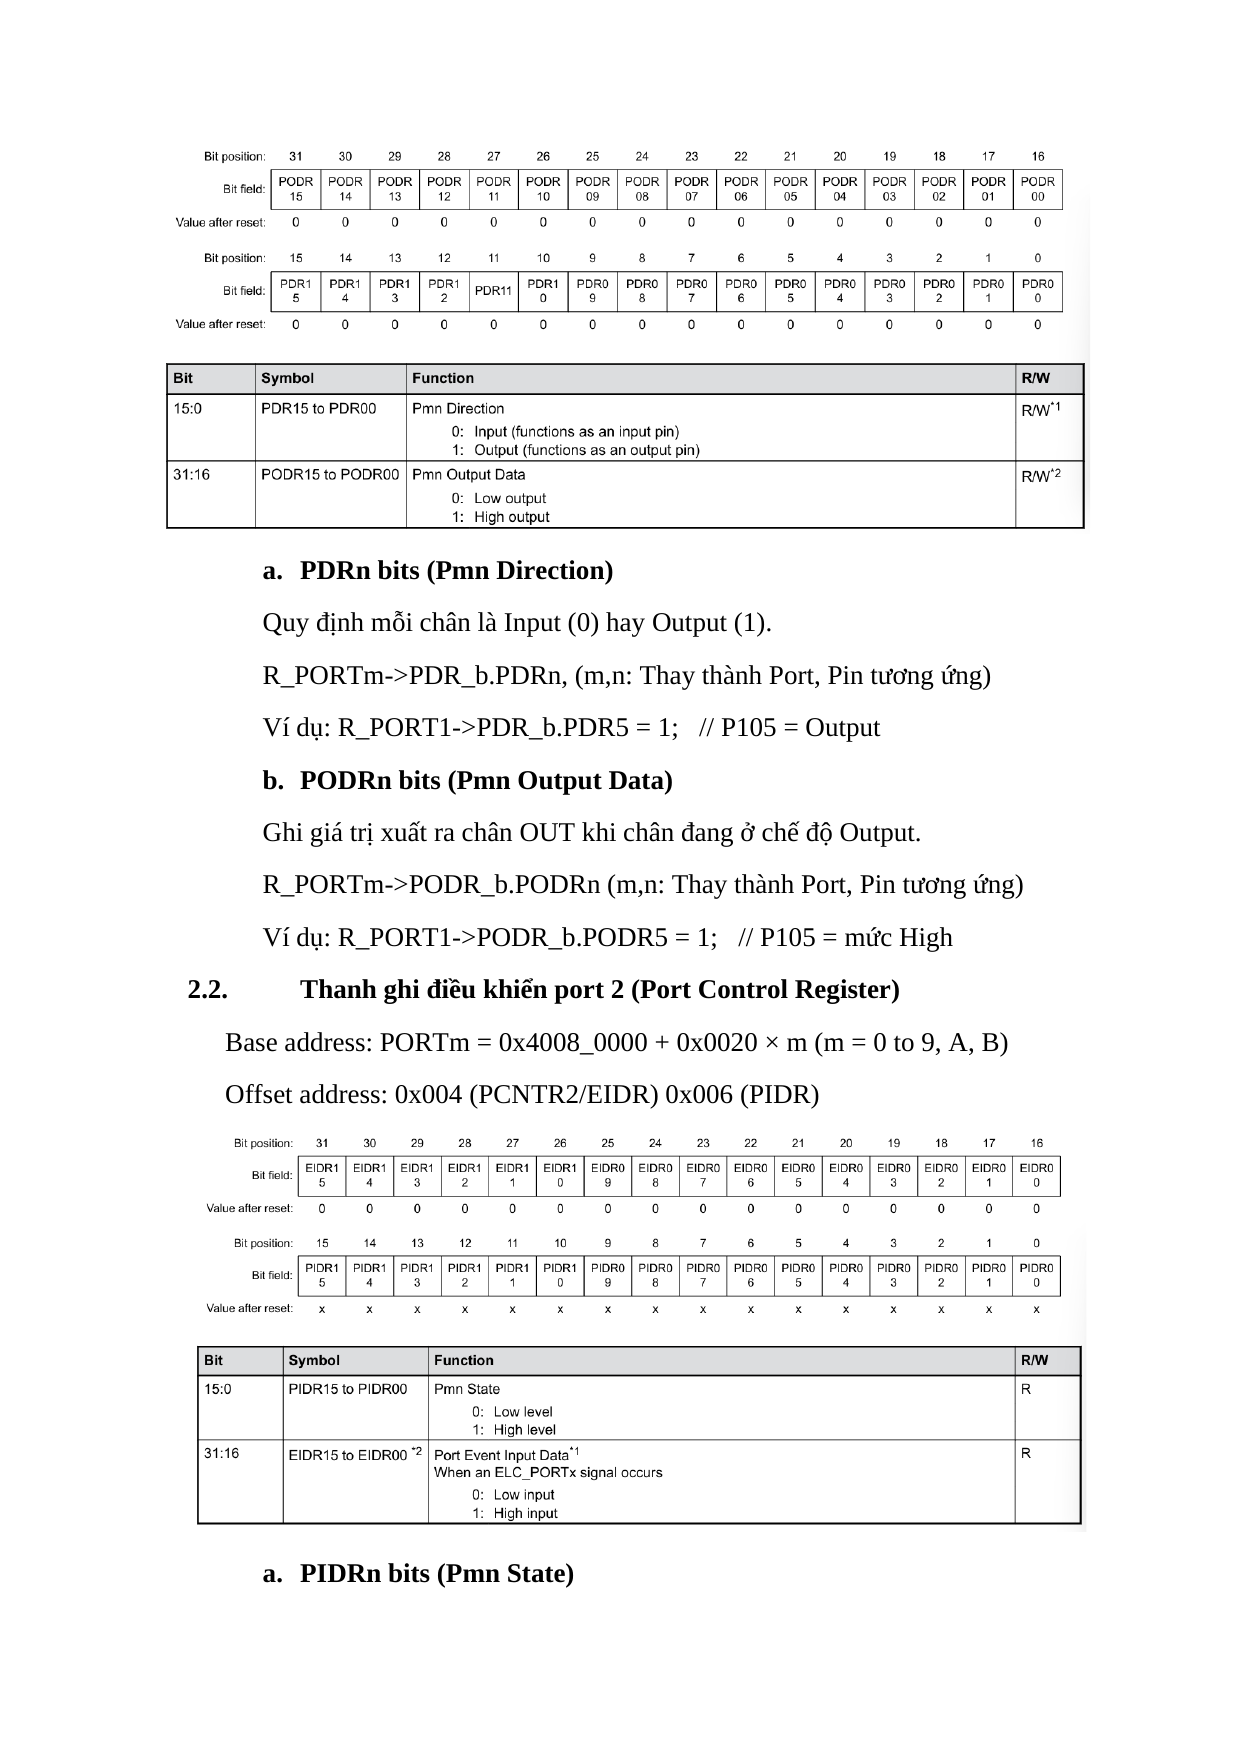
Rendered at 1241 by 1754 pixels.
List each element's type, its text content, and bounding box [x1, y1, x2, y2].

text Offset address: 0x004 (PCNTR2/EIDR) 0x006 (PIDR) [225, 1078, 1090, 1109]
text Ghi giá trị xuất ra chân OUT khi chân đang ở chế độ Output. [262, 816, 1090, 847]
text R_PORTm->PDR_b.PDRn, (m,n: Thay thành Port, Pin tương ứng) [187, 659, 1090, 690]
text Quy định mỗi chân là Input (0) hay Output (1). [262, 607, 1090, 638]
list PODRn bits (Pmn Output Data) [262, 764, 1090, 795]
text Ví dụ: R_PORT1->PDR_b.PDR5 = 1; // P105 = Output [262, 711, 1090, 742]
picture [188, 1131, 1087, 1532]
picture [150, 150, 1091, 534]
text R_PORTm->PODR_b.PODRn (m,n: Thay thành Port, Pin tương ứng) [262, 868, 1090, 900]
text Ví dụ: R_PORT1->PODR_b.PODR5 = 1; // P105 = mức High [262, 921, 1090, 952]
list PDRn bits (Pmn Direction) [262, 554, 1090, 585]
text Base address: PORTm = 0x4008_0000 + 0x0020 × m (m = 0 to 9, A, B) [225, 1026, 1090, 1057]
list Thanh ghi điều khiển port 2 (Port Control Register) [187, 973, 1090, 1004]
